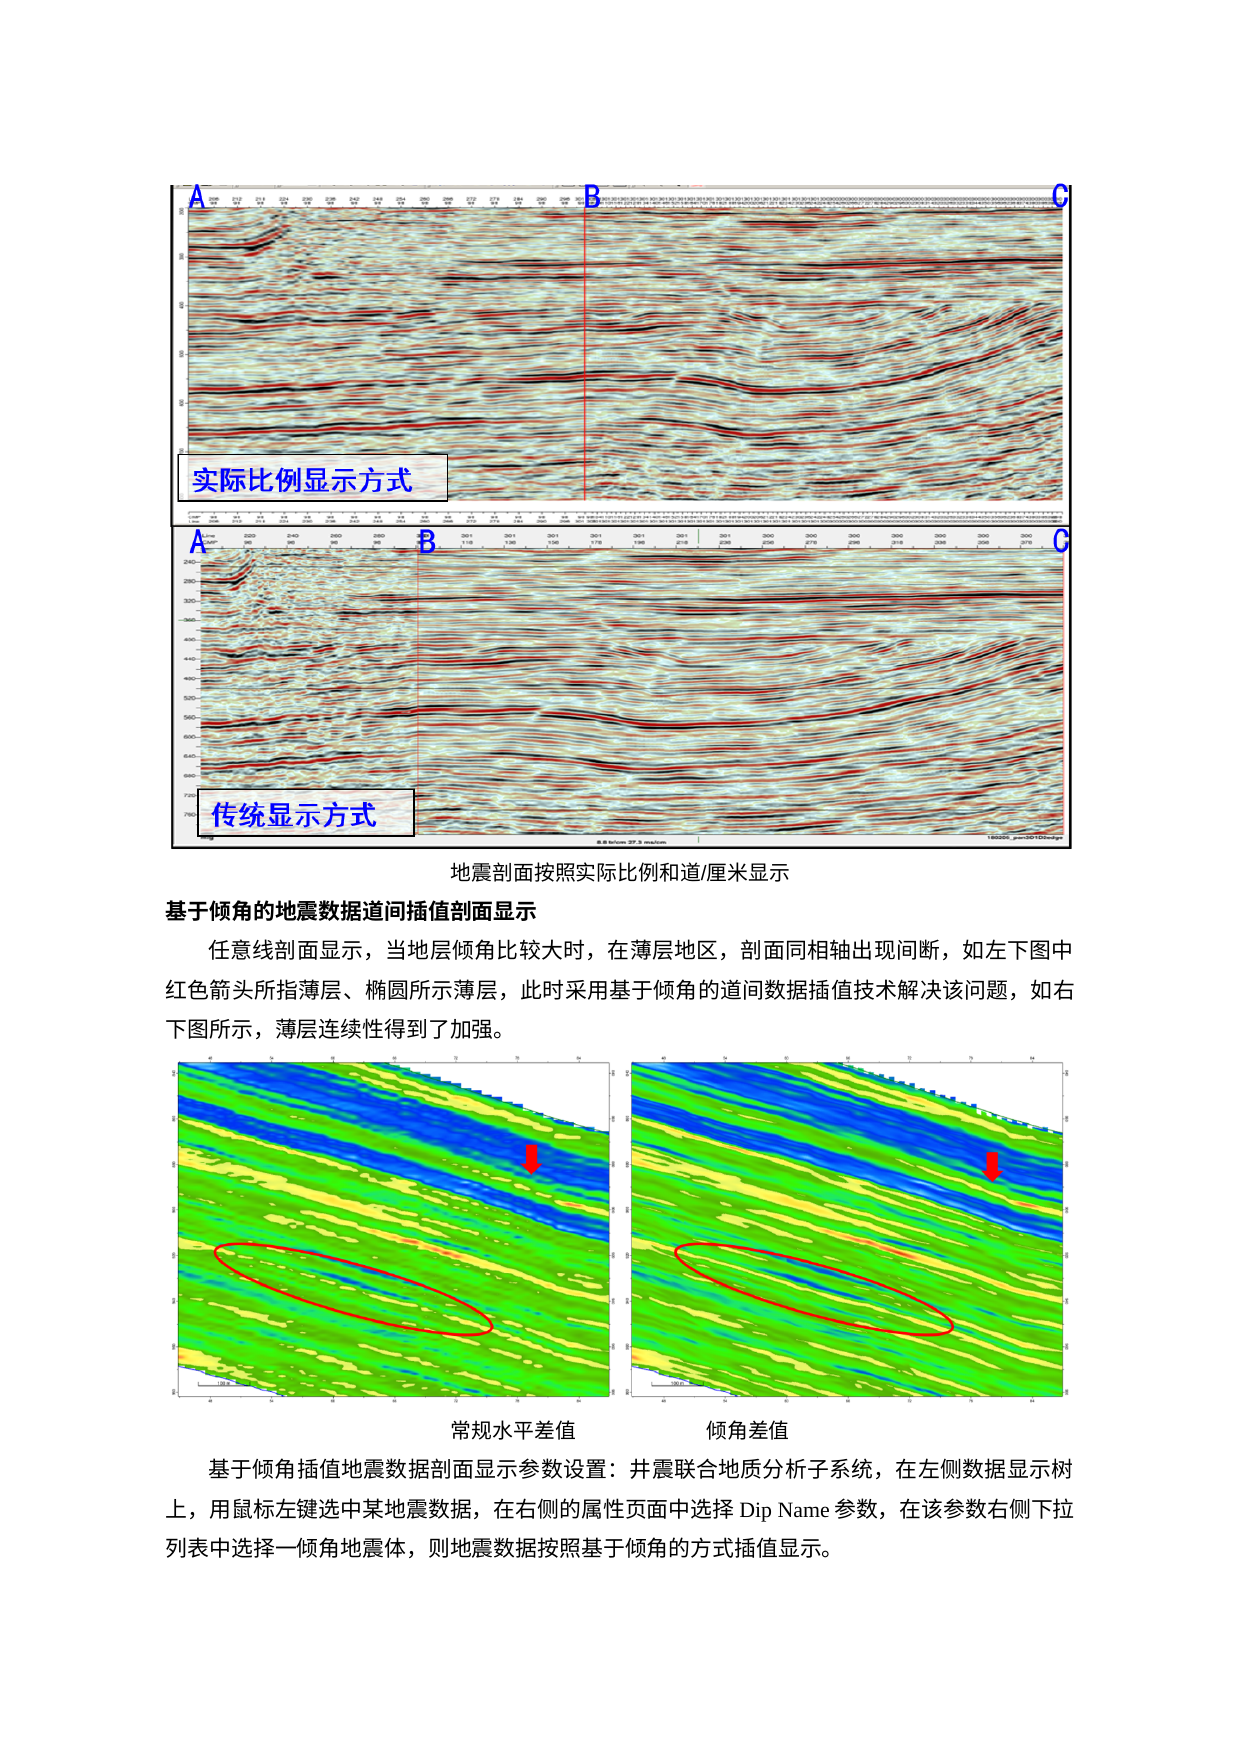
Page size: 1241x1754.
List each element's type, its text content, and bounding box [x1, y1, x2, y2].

text 基于倾角插值地震数据剖面显示参数设置：井震联合地质分析子系统，在左侧数据显示树上，用鼠标左键选中某地震数据，在右侧的属性页面中选择Dip Name参数，在该参数右侧下拉列表中选择一倾角地震体，则地震数据按照基于倾角的方式插值显示。 [165, 1452, 1075, 1563]
text 地震剖面按照实际比例和道/厘米显示 [165, 856, 1075, 886]
text 常规水平差值 倾角差值 [165, 1414, 1075, 1445]
picture [165, 1052, 1075, 1408]
text 任意线剖面显示，当地层倾角比较大时，在薄层地区，剖面同相轴出现间断，如左下图中红色箭头所指薄层、椭圆所示薄层，此时采用基于倾角的道间数据插值技术解决该问题，如右下图所示，薄层连续性得到了加强。 [165, 933, 1075, 1044]
text 基于倾角的地震数据道间插值剖面显示 [165, 894, 1075, 925]
picture [165, 177, 1075, 850]
